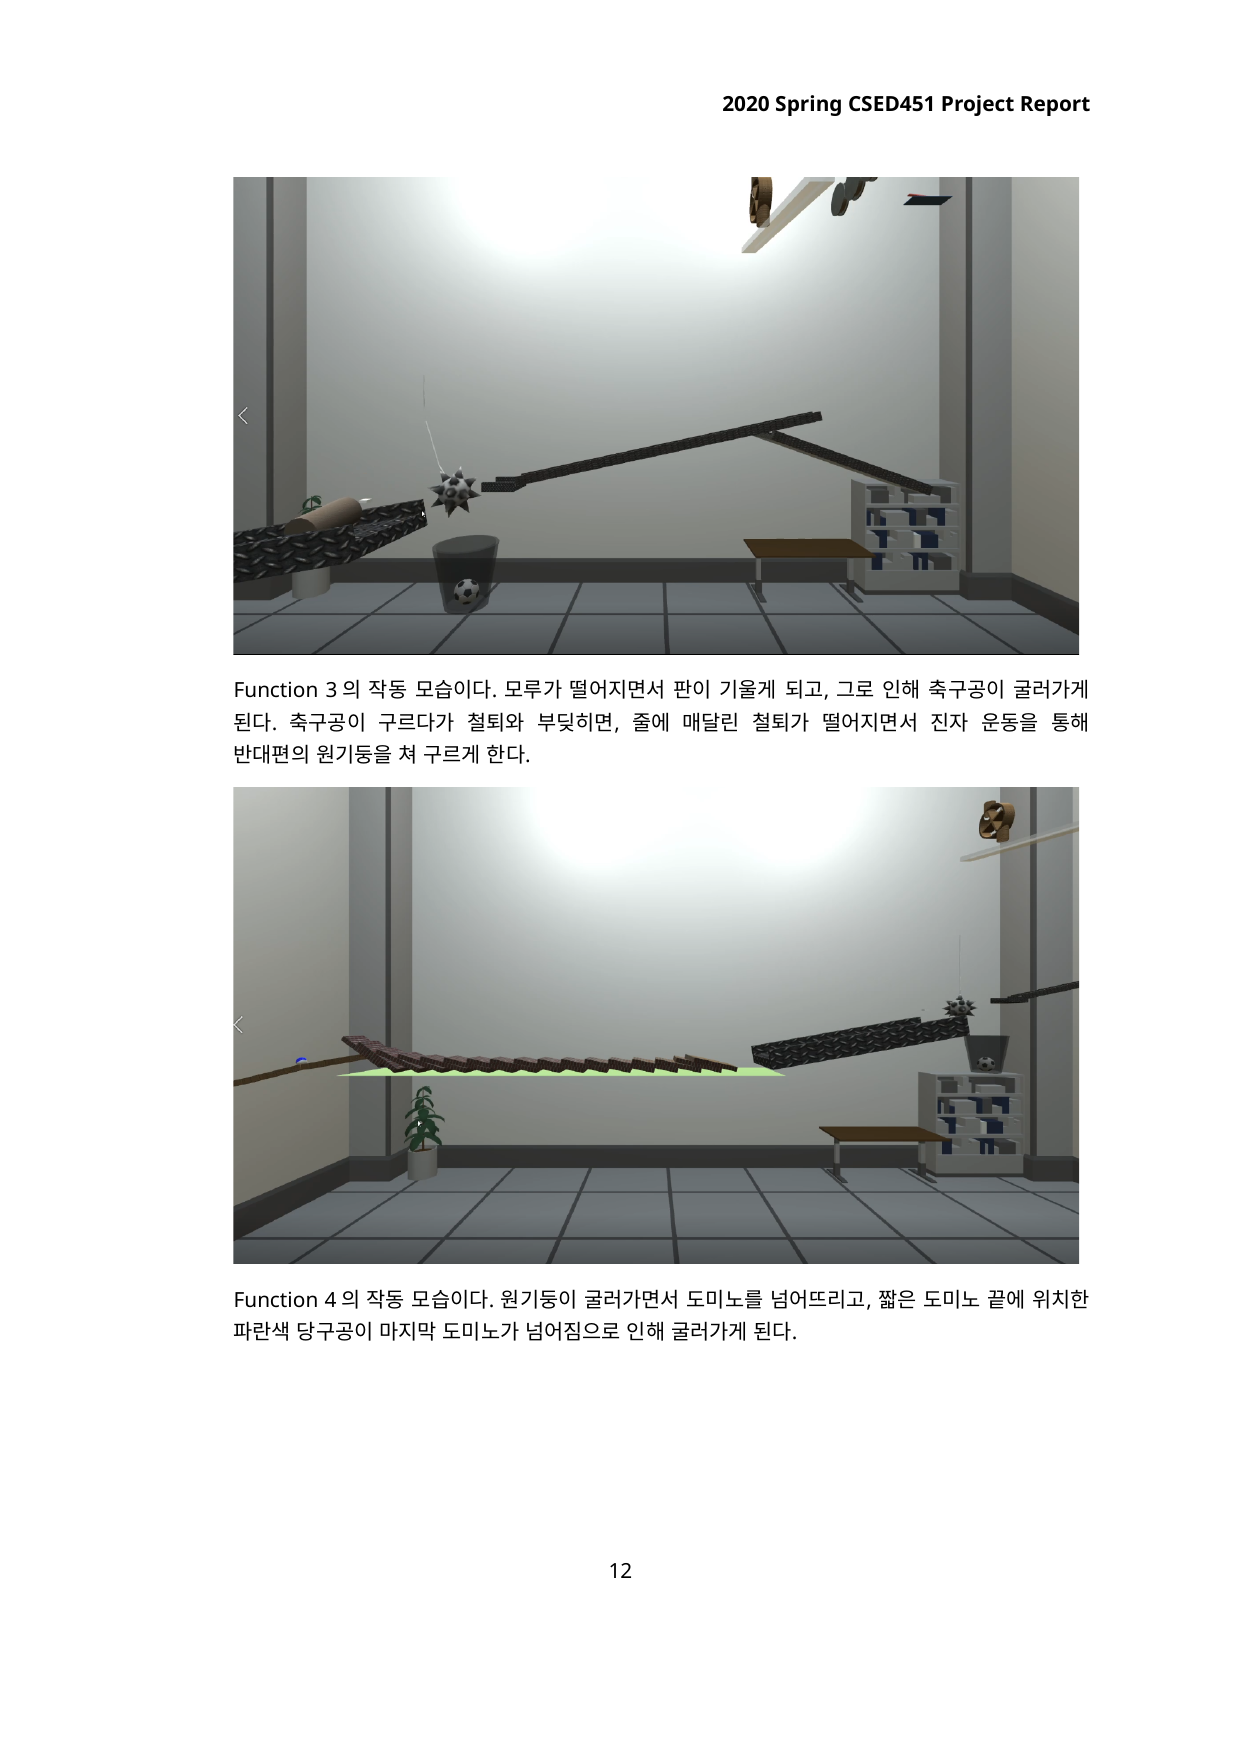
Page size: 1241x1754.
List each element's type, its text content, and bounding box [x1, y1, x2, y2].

picture [233, 787, 1080, 1264]
picture [233, 177, 1080, 655]
list Function 4의 작동 모습이다. 원기둥이 굴러가면서 도미노를 넘어뜨리고, 짧은 도미노 끝에 위치한 파란색 당구공이 마지막 도미노가 넘어짐으로 인해 굴러가게 된다. [233, 1283, 1090, 1346]
list Function 3의 작동 모습이다. 모루가 떨어지면서 판이 기울게 되고, 그로 인해 축구공이 굴러가게 된다. 축구공이 구르다가 철퇴와 부딪히면, 줄에 매달린 철퇴가 떨어지면서 진자 운동을 통해 반대편의 원기둥을 쳐 구르게 한다. [233, 673, 1090, 769]
